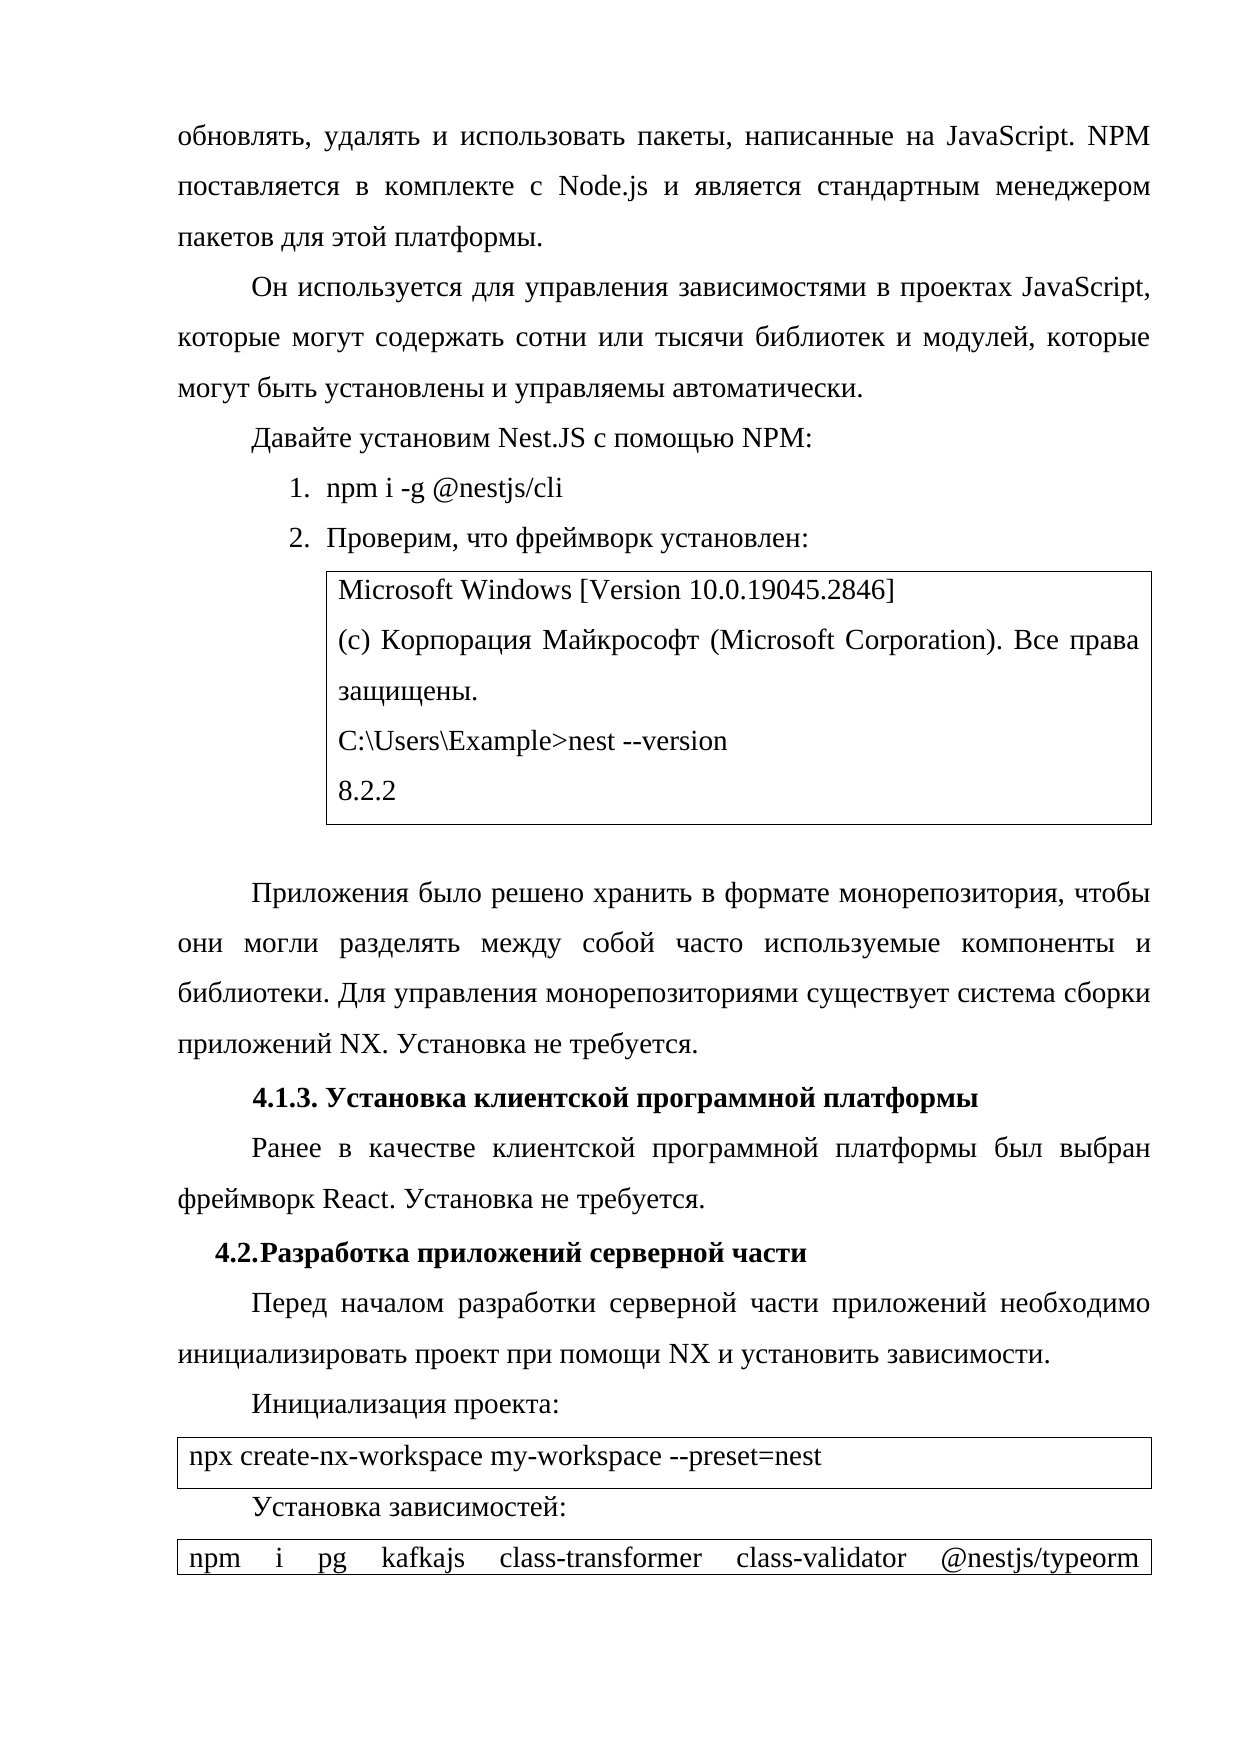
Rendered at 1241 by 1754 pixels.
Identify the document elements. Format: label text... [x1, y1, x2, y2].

text Инициализация проекта: [177, 1386, 1152, 1420]
list npm i -g @nestjs/cli [288, 470, 1152, 504]
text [177, 118, 1152, 252]
text Приложения было решено хранить в формате монорепозитория, чтобы они могли разделять между собой часто используемые компоненты и библиотеки. Для управления монорепозиториями существует система сборки приложений NX. Установка не требуется. [177, 875, 1152, 1059]
subtitle Разработка приложений серверной части [215, 1235, 1152, 1269]
text Перед началом разработки серверной части приложений необходимо инициализировать проект при помощи NX и установить зависимости. [177, 1286, 1152, 1369]
list Проверим, что фреймворк установлен: [288, 521, 1152, 554]
text Ранее в качестве клиентской программной платформы был выбран фреймворк React. Установка не требуется. [177, 1131, 1152, 1214]
table_header Microsoft Windows [Version 10.0.19045.2846] (c) Корпорация Майкрософт (Microsoft Corporation). Все права защищены. C:\Users\Example>nest --version 8.2.2 [327, 572, 1151, 823]
subtitle Установка клиентской программной платформы [252, 1080, 1152, 1114]
table_header npx create-nx-workspace my-workspace --preset=nest [178, 1438, 1151, 1488]
text Установка зависимостей: [177, 1489, 1152, 1522]
text Давайте установим Nest.JS с помощью NPM: [177, 420, 1152, 453]
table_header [178, 1540, 1151, 1574]
text Он используется для управления зависимостями в проектах JavaScript, которые могут содержать сотни или тысячи библиотек и модулей, которые могут быть установлены и управляемы автоматически. [177, 269, 1152, 403]
